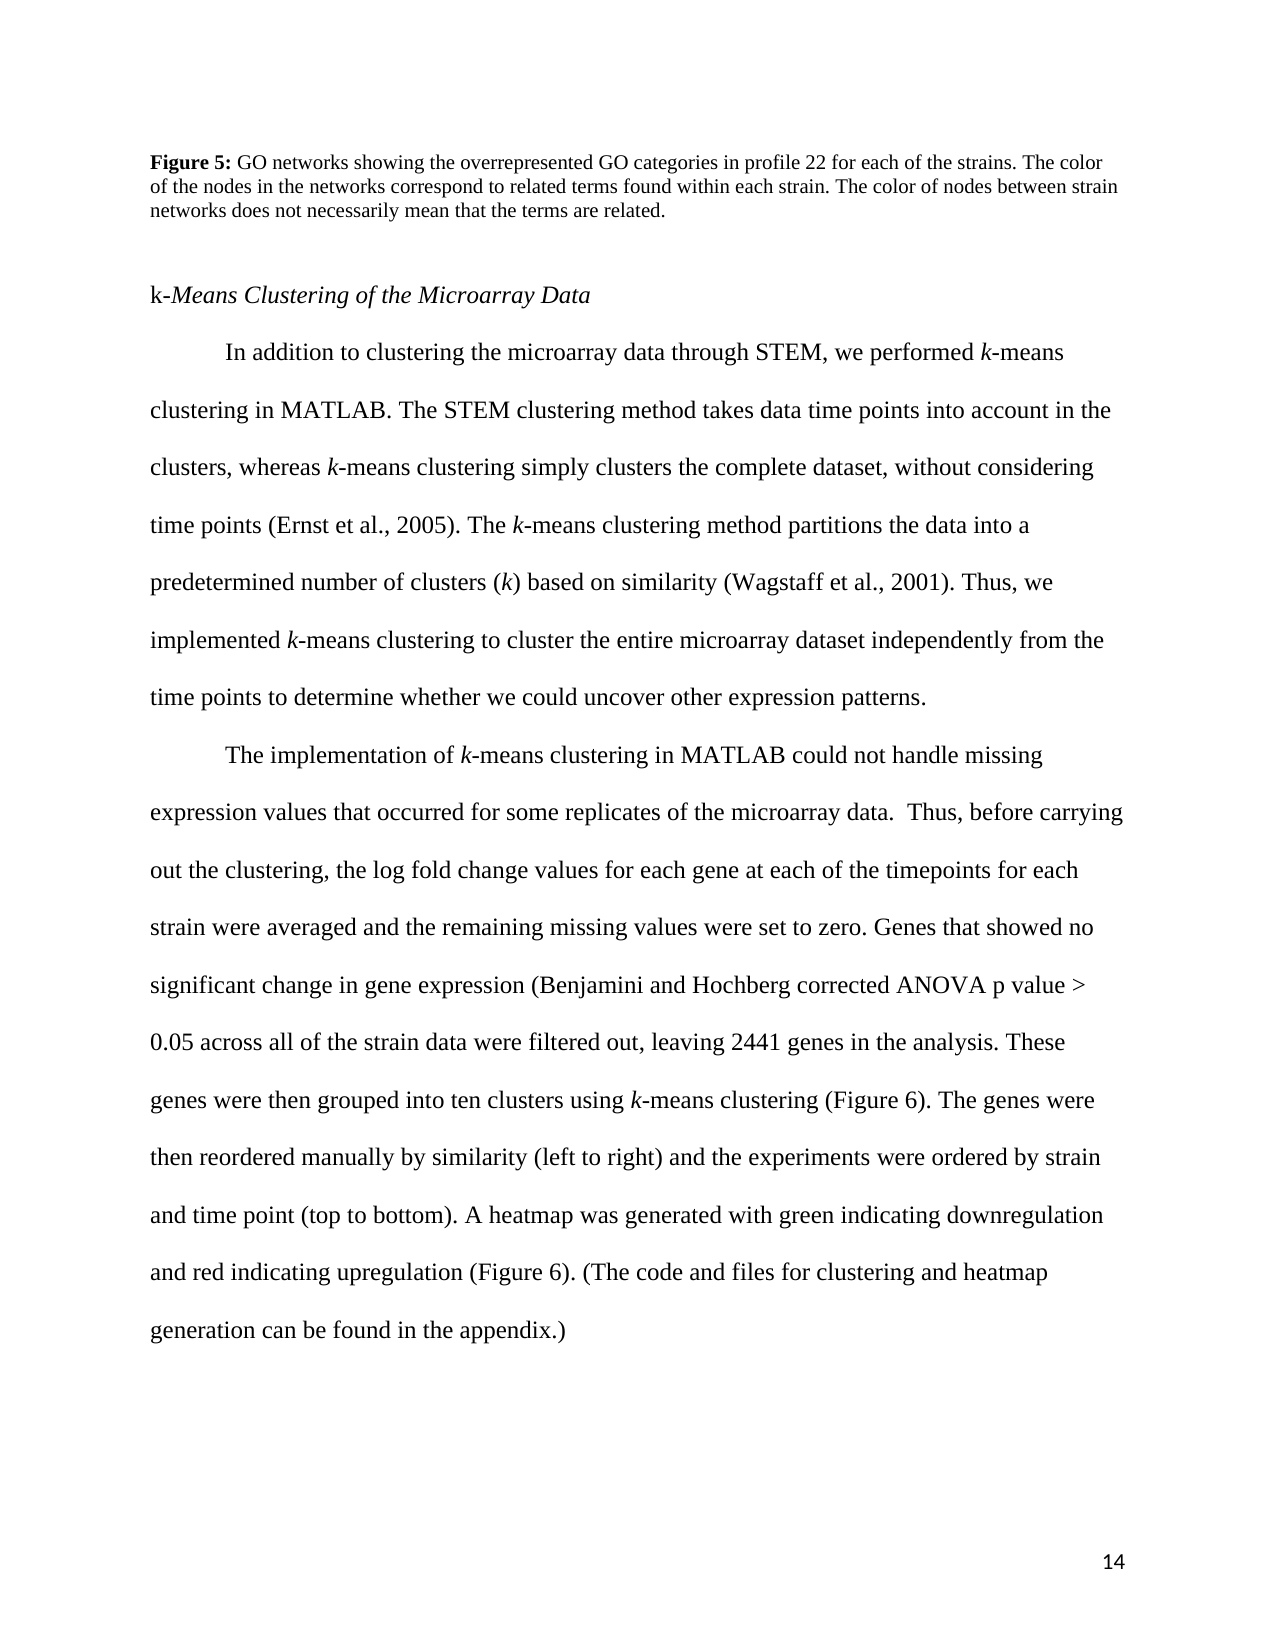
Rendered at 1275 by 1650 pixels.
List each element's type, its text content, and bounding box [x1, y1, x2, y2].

text In addition to clustering the microarray data through STEM, we performed k-means clustering in MATLAB. The STEM clustering method takes data time points into account in the clusters, whereas k-means clustering simply clusters the complete dataset, without considering time points (Ernst et al., 2005). The k-means clustering method partitions the data into a predetermined number of clusters (k) based on similarity (Wagstaff et al., 2001). Thus, we implemented k-means clustering to cluster the entire microarray dataset independently from the time points to determine whether we could uncover other expression patterns. [150, 337, 1125, 711]
text Figure 5: GO networks showing the overrepresented GO categories in profile 22 for each of the strains. The color of the nodes in the networks correspond to related terms found within each strain. The color of nodes between strain networks does not necessarily mean that the terms are related. [150, 150, 1125, 222]
text The implementation of k-means clustering in MATLAB could not handle missing expression values that occurred for some replicates of the microarray data. Thus, before carrying out the clustering, the log fold change values for each gene at each of the timepoints for each strain were averaged and the remaining missing values were set to zero. Genes that showed no significant change in gene expression (Benjamini and Hochberg corrected ANOVA p value > 0.05 across all of the strain data were filtered out, leaving 2441 genes in the analysis. These genes were then grouped into ten clusters using k-means clustering (Figure 6). The genes were then reordered manually by similarity (left to right) and the experiments were ordered by strain and time point (top to bottom). A heatmap was generated with green indicating downregulation and red indicating upregulation (Figure 6). (The code and files for clustering and heatmap generation can be found in the appendix.) [150, 740, 1125, 1343]
text k-Means Clustering of the Microarray Data [150, 280, 1125, 308]
